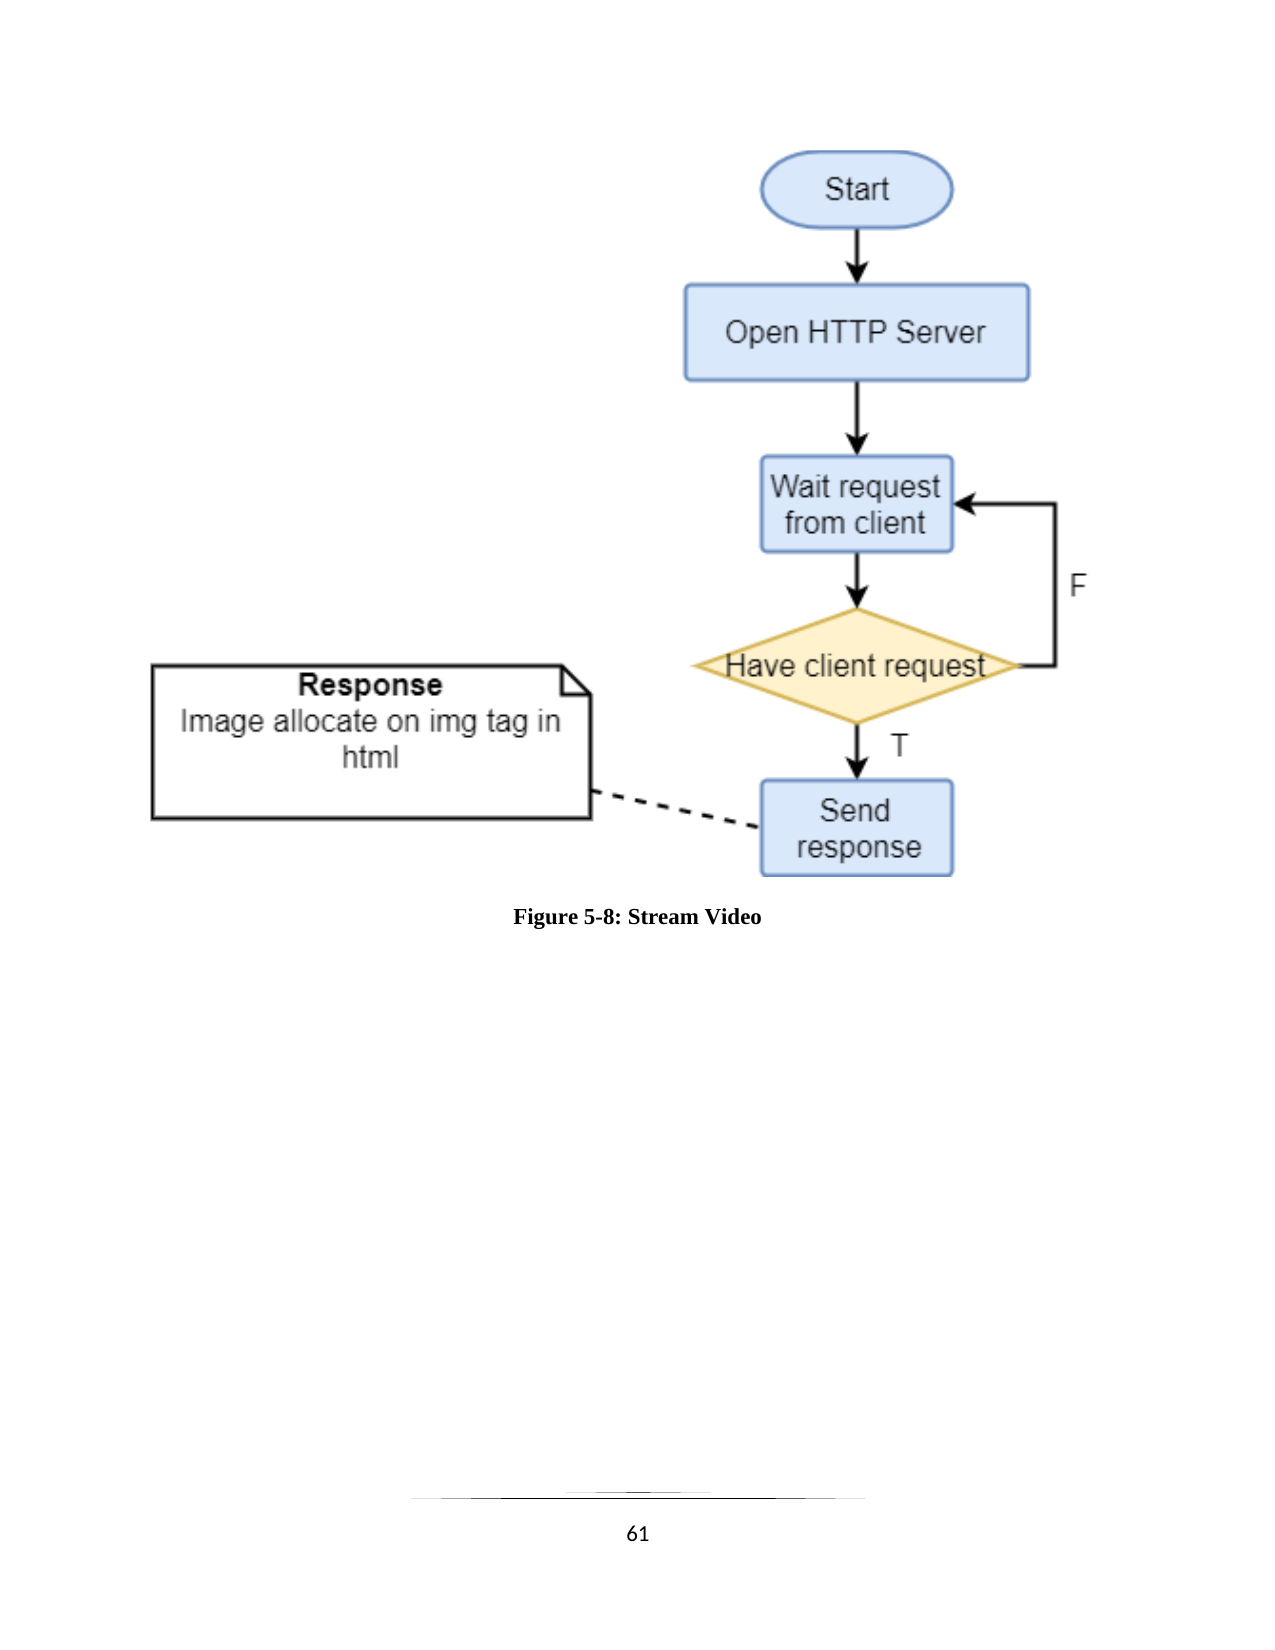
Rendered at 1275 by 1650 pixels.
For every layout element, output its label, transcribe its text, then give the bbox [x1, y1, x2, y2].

picture [150, 150, 1125, 877]
text Figure 5-8: Stream Video [150, 903, 1125, 929]
